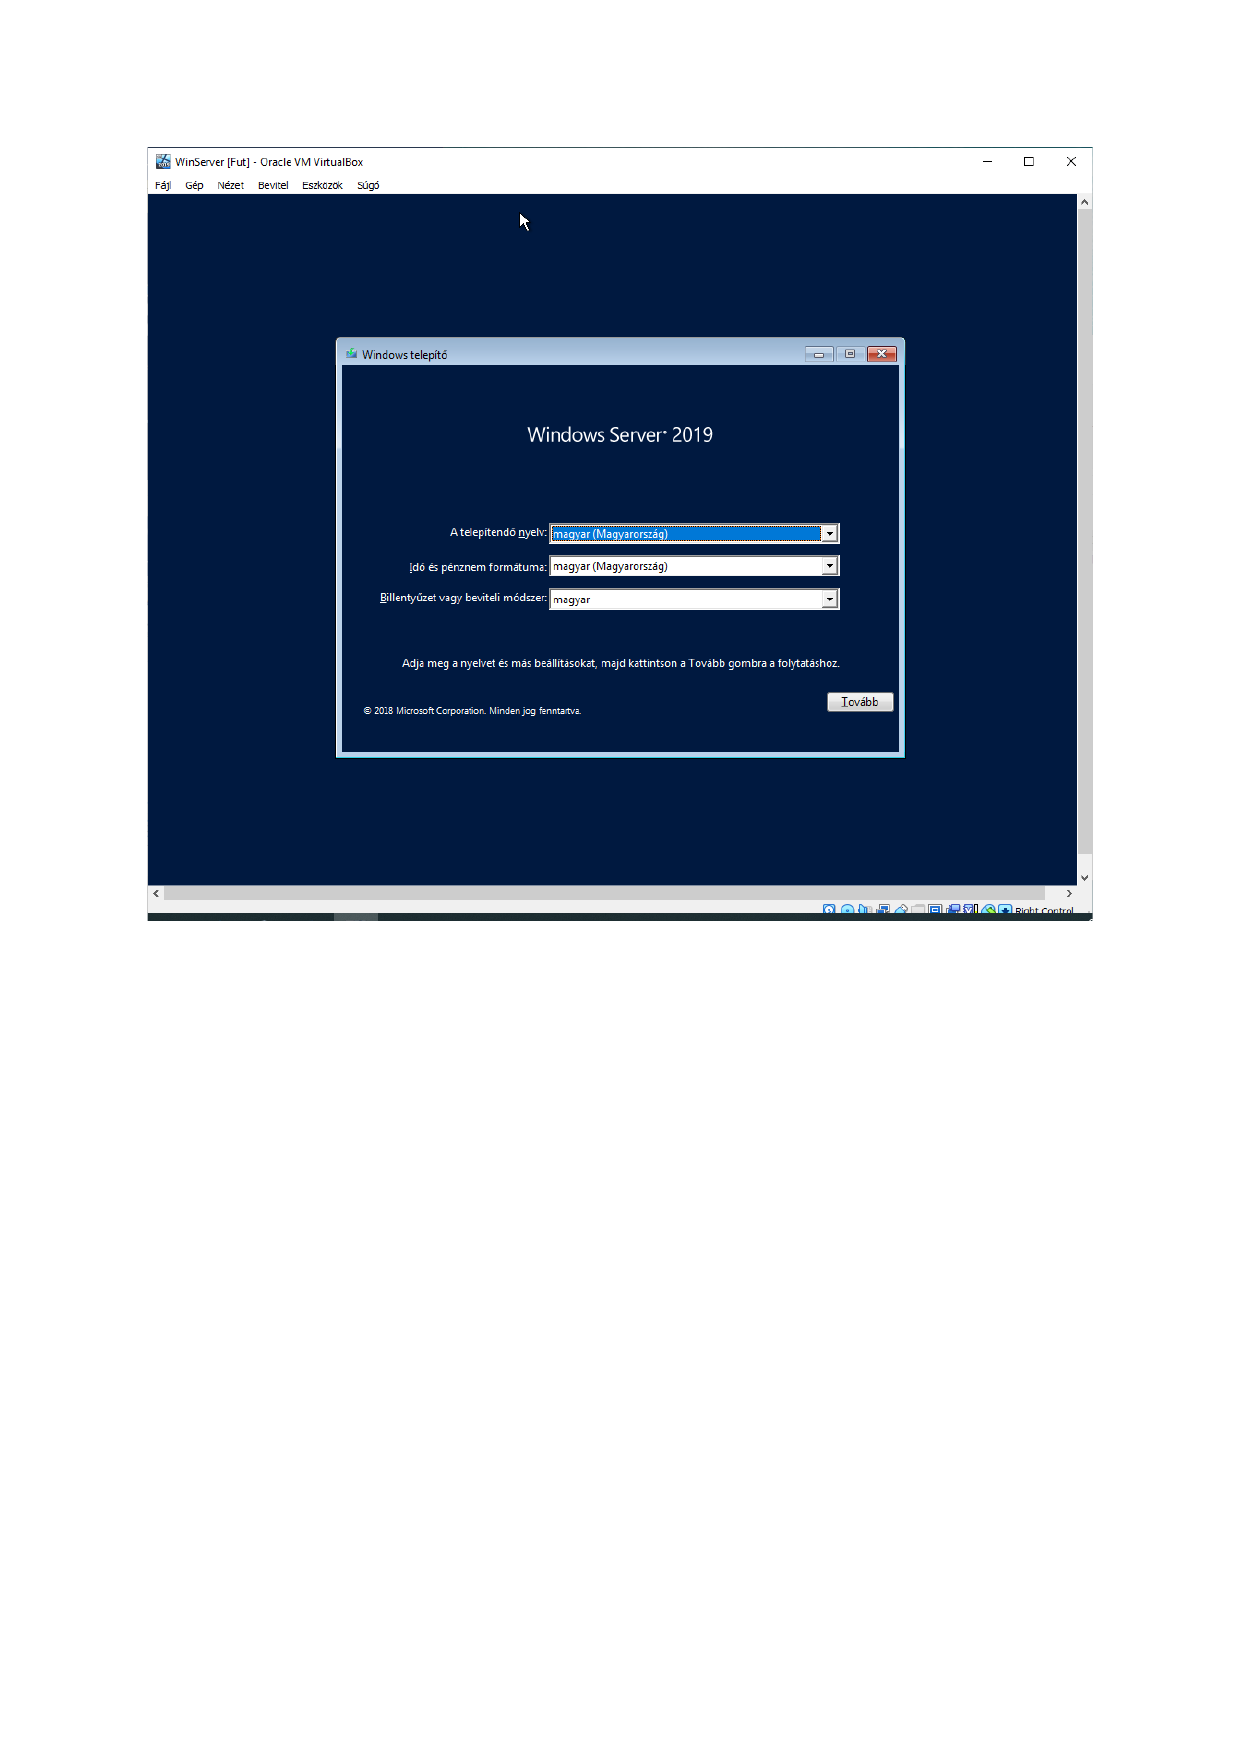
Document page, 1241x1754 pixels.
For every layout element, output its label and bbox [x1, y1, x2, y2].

picture [147, 147, 1093, 921]
